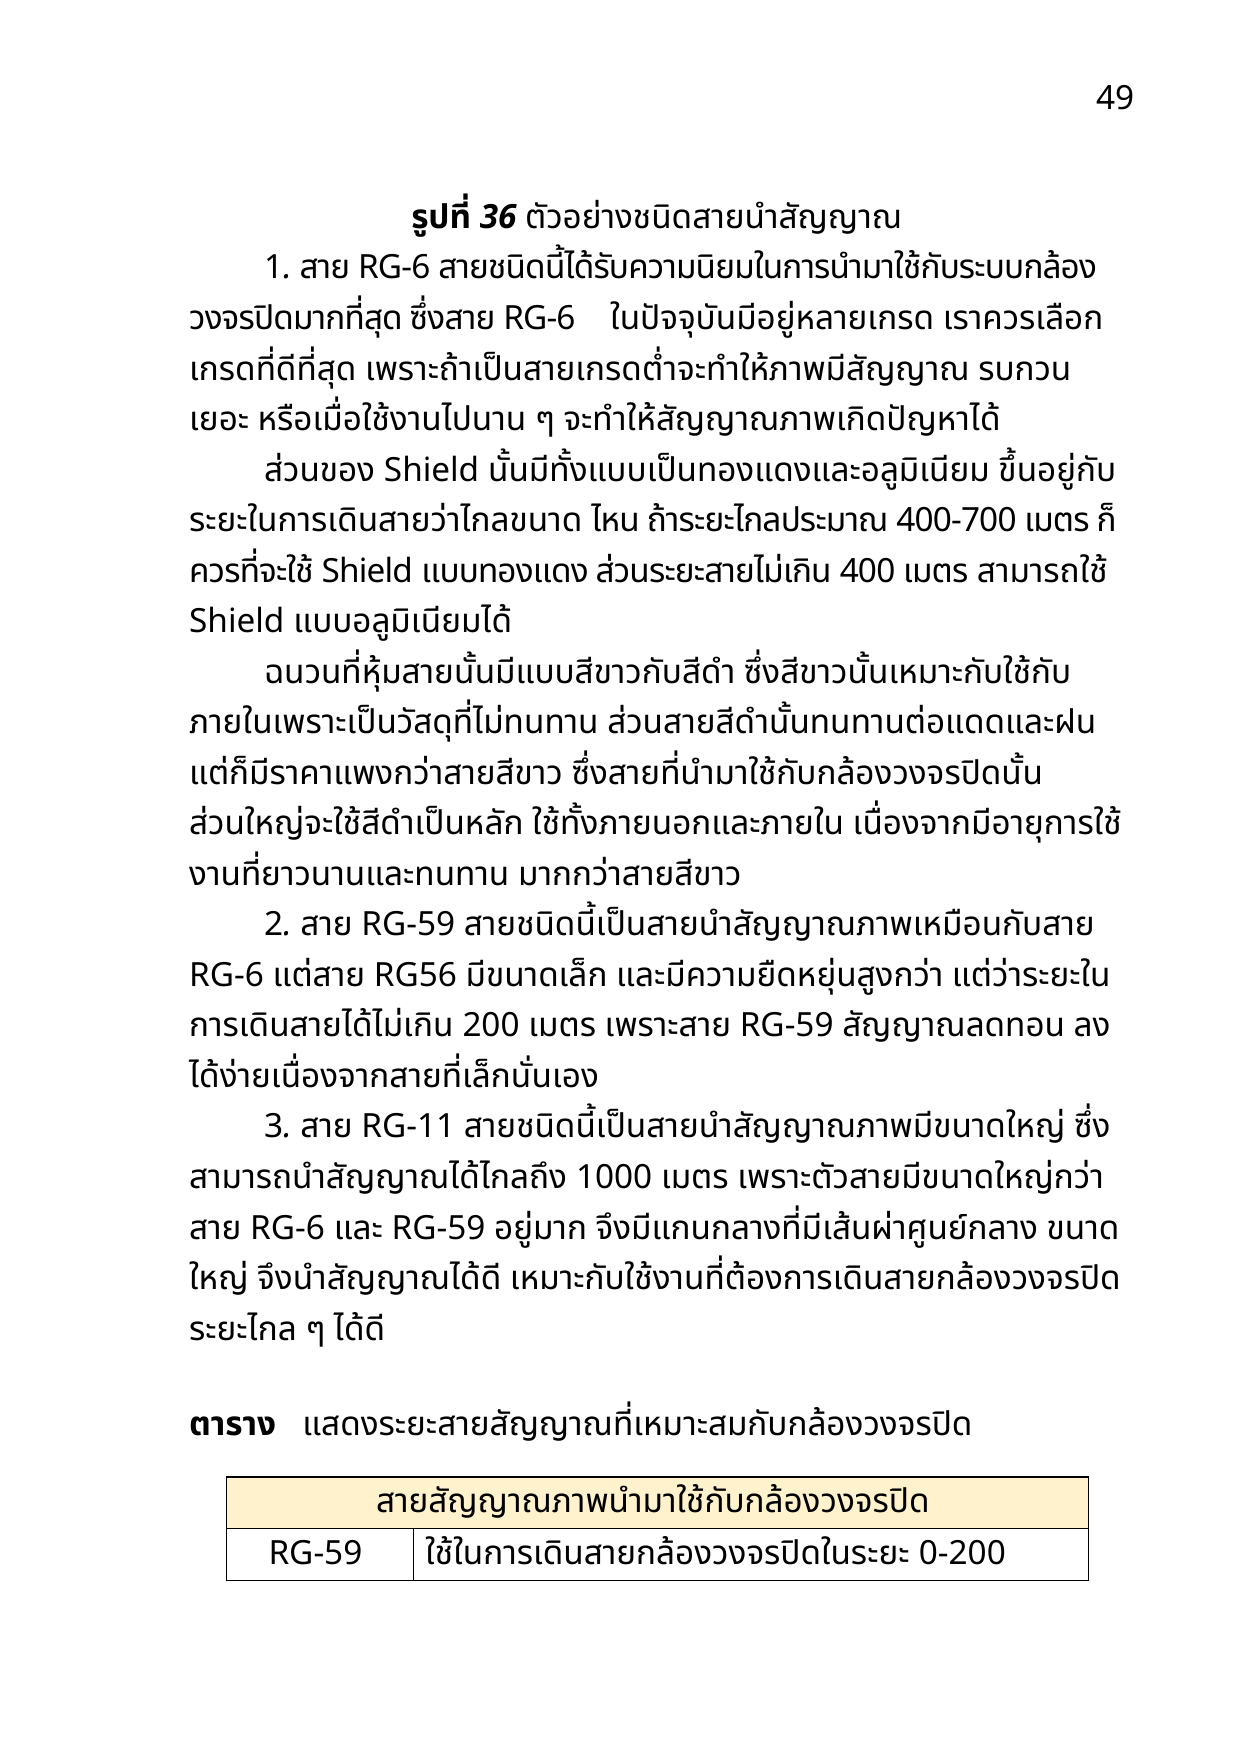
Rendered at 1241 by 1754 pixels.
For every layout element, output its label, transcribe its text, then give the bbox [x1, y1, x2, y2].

table_cell RG-59 [227, 1529, 413, 1579]
text ฉนวนที่หุ้มสายนั้นมีแบบสีขาวกับสีดำ ซึ่งสีขาวนั้นเหมาะกับใช้กับภายในเพราะเป็นวัสดุที่ไม่ทนทาน ส่วนสายสีดำนั้นทนทานต่อแดดและฝน แต่ก็มีราคาแพงกว่าสายสีขาว ซึ่งสายที่นํามาใช้กับกล้องวงจรปิดนั้น [189, 648, 1124, 799]
text รูปที่ 36 ตัวอย่างชนิดสายนําสัญญาณ [189, 193, 1124, 243]
text 3. สาย RG-11 สายชนิดนี้เป็นสายนําสัญญาณภาพมีขนาดใหญ่ ซึ่งสามารถนําสัญญาณได้ไกลถึง 1000 เมตร เพราะตัวสายมีขนาดใหญ่กว่าสาย RG-6 และ RG-59 อยู่มาก จึงมีแกนกลางที่มีเส้นผ่าศูนย์กลาง ขนาดใหญ่ จึงนําสัญญาณได้ดี เหมาะกับใช้งานที่ต้องการเดินสายกล้องวงจรปิดระยะไกล ๆ ได้ดี [189, 1102, 1124, 1355]
text 2. สาย RG-59 สายชนิดนี้เป็นสายนําสัญญาณภาพเหมือนกับสาย RG-6 แต่สาย RG56 มีขนาดเล็ก และมีความยืดหยุ่นสูงกว่า แต่ว่าระยะในการเดินสายได้ไม่เกิน 200 เมตร เพราะสาย RG-59 สัญญาณลดทอน ลงได้ง่ายเนื่องจากสายที่เล็กนั่นเอง [189, 900, 1124, 1102]
table_header สายสัญญาณภาพนำมาใช้กับกล้องวงจรปิด [227, 1478, 1088, 1528]
text 1. สาย RG-6 สายชนิดนี้ได้รับความนิยมในการนํามาใช้กับระบบกล้องวงจรปิดมากที่สุด ซึ่งสาย RG-6 ในปัจจุบันมีอยู่หลายเกรด เราควรเลือกเกรดที่ดีที่สุด เพราะถ้าเป็นสายเกรดต่ำจะทำให้ภาพมีสัญญาณ รบกวนเยอะ หรือเมื่อใช้งานไปนาน ๆ จะทำให้สัญญาณภาพเกิดปัญหาได้ [189, 243, 1124, 445]
text ตาราง แสดงระยะสายสัญญาณที่เหมาะสมกับกล้องวงจรปิด [189, 1400, 1124, 1451]
text ส่วนใหญ่จะใช้สีดำเป็นหลัก ใช้ทั้งภายนอกและภายใน เนื่องจากมีอายุการใช้งานที่ยาวนานและทนทาน มากกว่าสายสีขาว [189, 799, 1124, 900]
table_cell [414, 1529, 1088, 1579]
text ส่วนของ Shield นั้นมีทั้งแบบเป็นทองแดงและอลูมิเนียม ขึ้นอยู่กับระยะในการเดินสายว่าไกลขนาด ไหน ถ้าระยะไกลประมาณ 400-700 เมตร ก็ควรที่จะใช้ Shield แบบทองแดง ส่วนระยะสายไม่เกิน 400 เมตร สามารถใช้ Shield แบบอลูมิเนียมได้ [189, 445, 1124, 648]
